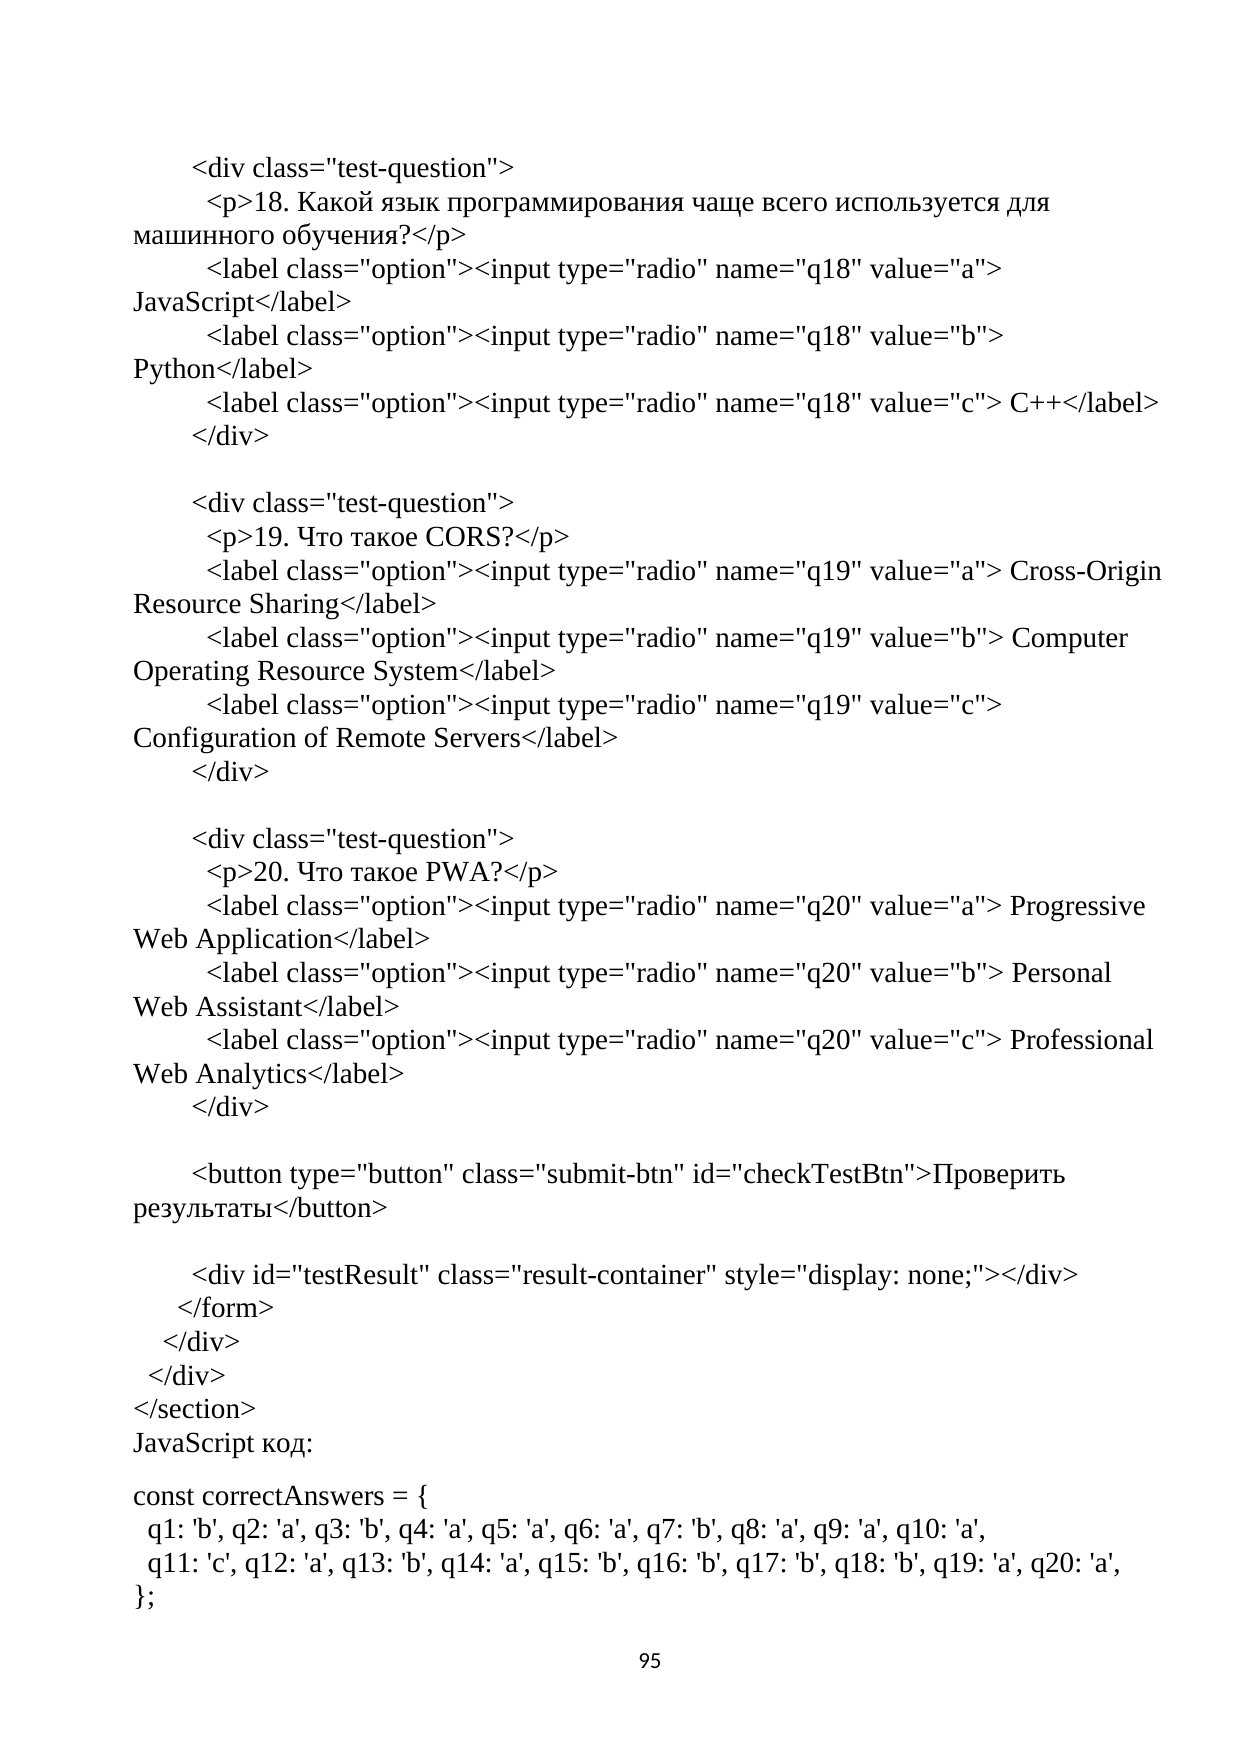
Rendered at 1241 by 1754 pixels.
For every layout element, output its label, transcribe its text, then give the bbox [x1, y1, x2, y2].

text </div> [133, 1324, 1166, 1358]
text </div> [133, 418, 1166, 452]
text <label class="option"><input type="radio" name="q20" value="c"> Professional Web Analytics</label> [133, 1022, 1166, 1089]
text </section> [133, 1391, 1166, 1425]
text </div> [133, 1089, 1166, 1123]
text <div id="testResult" class="result-container" style="display: none;"></div> [133, 1257, 1166, 1291]
text <label class="option"><input type="radio" name="q19" value="c"> Configuration of Remote Servers</label> [133, 687, 1166, 754]
text <label class="option"><input type="radio" name="q19" value="b"> Computer Operating Resource System</label> [133, 620, 1166, 687]
text <label class="option"><input type="radio" name="q20" value="a"> Progressive Web Application</label> [133, 888, 1166, 955]
text }; [133, 1578, 1166, 1612]
text const correctAnswers = { [133, 1478, 1166, 1511]
text <label class="option"><input type="radio" name="q18" value="c"> C++</label> [133, 385, 1166, 418]
text JavaScript код: [133, 1425, 1166, 1458]
text <label class="option"><input type="radio" name="q18" value="b"> Python</label> [133, 318, 1166, 385]
text <button type="button" class="submit-btn" id="checkTestBtn">Проверить результаты</button> [133, 1156, 1166, 1223]
text <p>19. Что такое CORS?</p> [133, 519, 1166, 553]
text <div class="test-question"> [133, 486, 1166, 519]
text q11: 'c', q12: 'a', q13: 'b', q14: 'a', q15: 'b', q16: 'b', q17: 'b', q18: 'b', q19: 'a', q20: 'a', [133, 1545, 1166, 1578]
text <label class="option"><input type="radio" name="q18" value="a"> JavaScript</label> [133, 251, 1166, 318]
text <label class="option"><input type="radio" name="q19" value="a"> Cross-Origin Resource Sharing</label> [133, 553, 1166, 620]
text <p>18. Какой язык программирования чаще всего используется для машинного обучения?</p> [133, 184, 1166, 251]
text q1: 'b', q2: 'a', q3: 'b', q4: 'a', q5: 'a', q6: 'a', q7: 'b', q8: 'a', q9: 'a', q10: 'a', [133, 1511, 1166, 1545]
text <div class="test-question"> [133, 821, 1166, 854]
text </div> [133, 754, 1166, 787]
text <p>20. Что такое PWA?</p> [133, 854, 1166, 888]
text </form> [133, 1291, 1166, 1324]
text <div class="test-question"> [133, 150, 1166, 184]
text </div> [133, 1358, 1166, 1391]
text <label class="option"><input type="radio" name="q20" value="b"> Personal Web Assistant</label> [133, 955, 1166, 1022]
